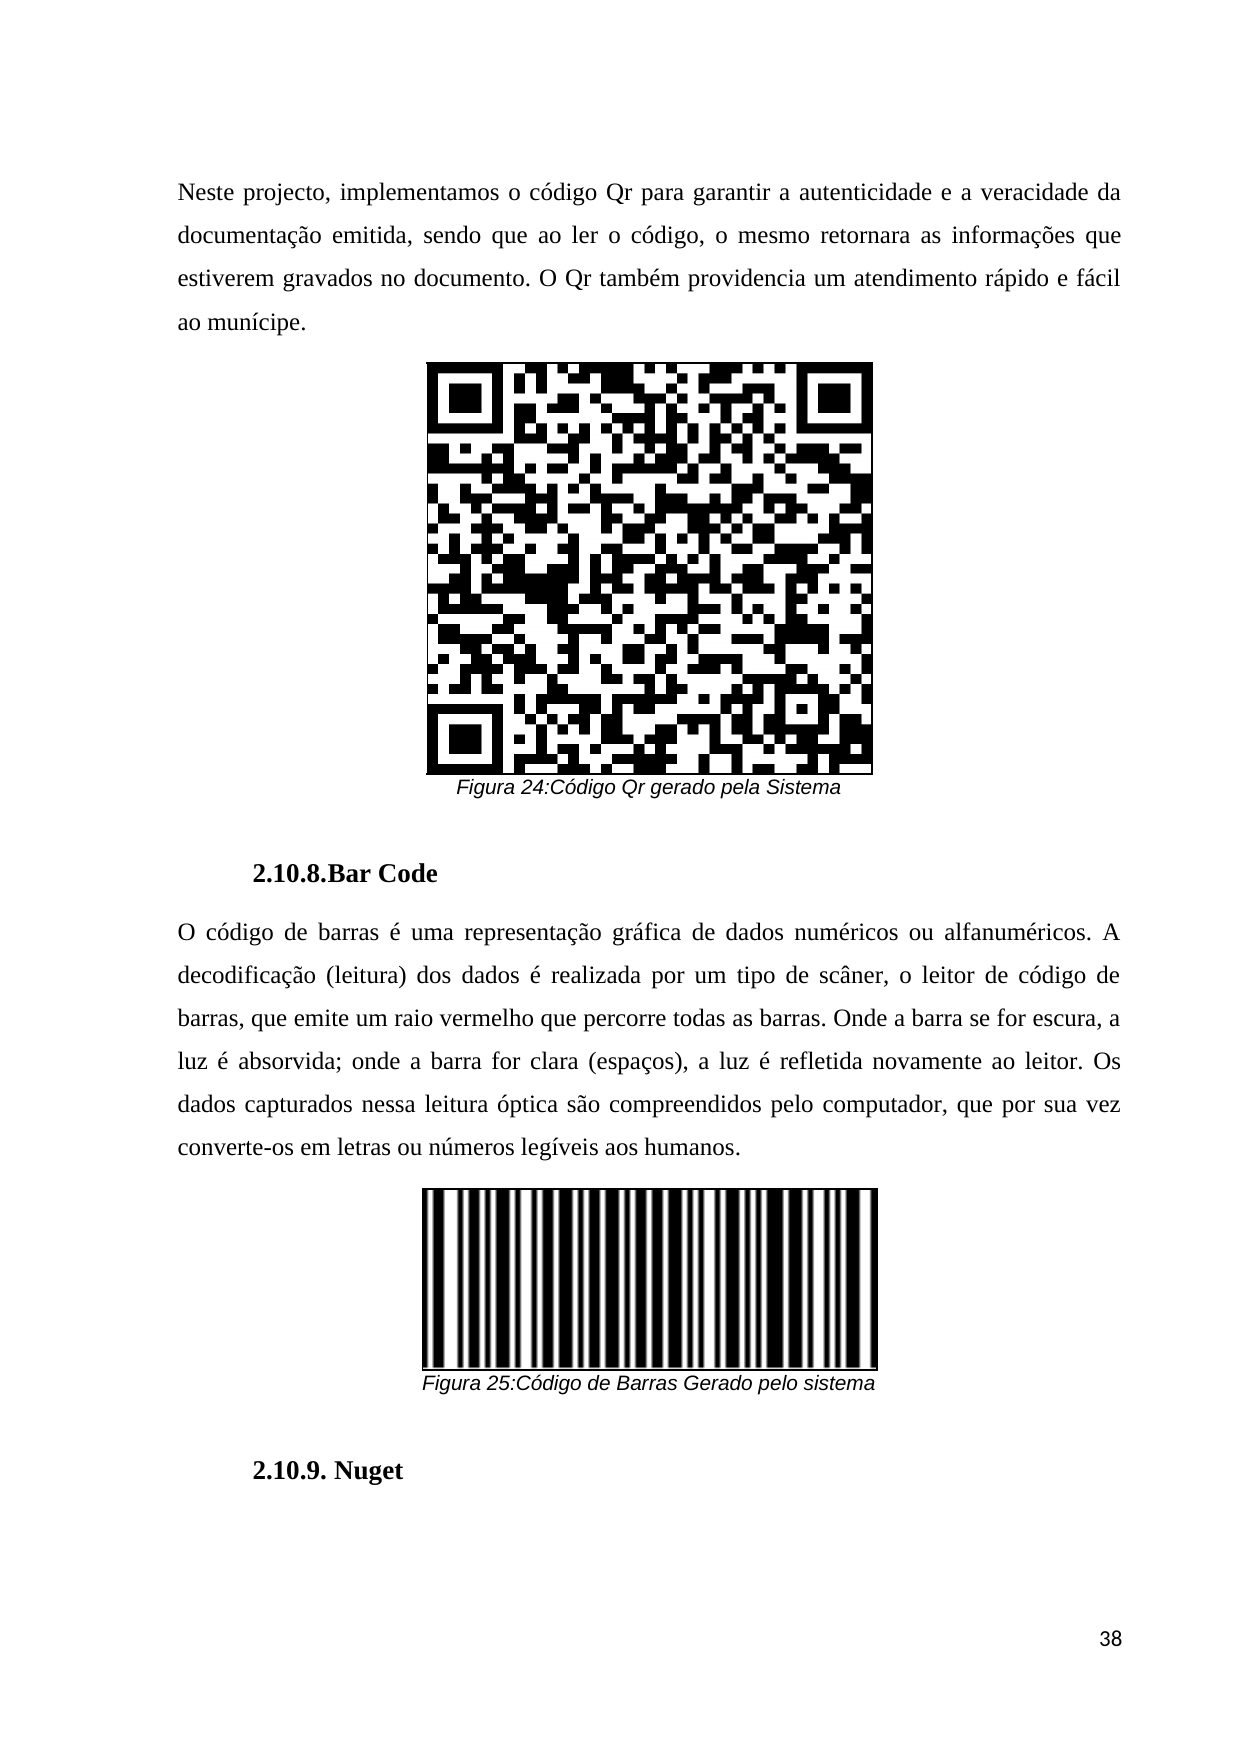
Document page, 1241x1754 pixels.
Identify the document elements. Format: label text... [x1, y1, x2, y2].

text Bar Code [252, 857, 1122, 889]
text O código de barras é uma representação gráfica de dados numéricos ou alfanuméricos. A decodificação (leitura) dos dados é realizada por um tipo de scâner, o leitor de código de barras, que emite um raio vermelho que percorre todas as barras. Onde a barra se for escura, a luz é absorvida; onde a barra for clara (espaços), a luz é refletida novamente ao leitor. Os dados capturados nessa leitura óptica são compreendidos pelo computador, que por sua vez converte-os em letras ou números legíveis aos humanos. [177, 917, 1122, 1161]
picture [423, 1190, 876, 1369]
text Nuget [252, 1454, 1122, 1485]
picture [428, 364, 871, 773]
text Figura 25:Código de Barras Gerado pelo sistema [177, 1371, 1122, 1395]
text Neste projecto, implementamos o código Qr para garantir a autenticidade e a veracidade da documentação emitida, sendo que ao ler o código, o mesmo retornara as informações que estiverem gravados no documento. O Qr também providencia um atendimento rápido e fácil ao munícipe. [177, 177, 1122, 335]
text Figura 24:Código Qr gerado pela Sistema [177, 775, 1122, 799]
